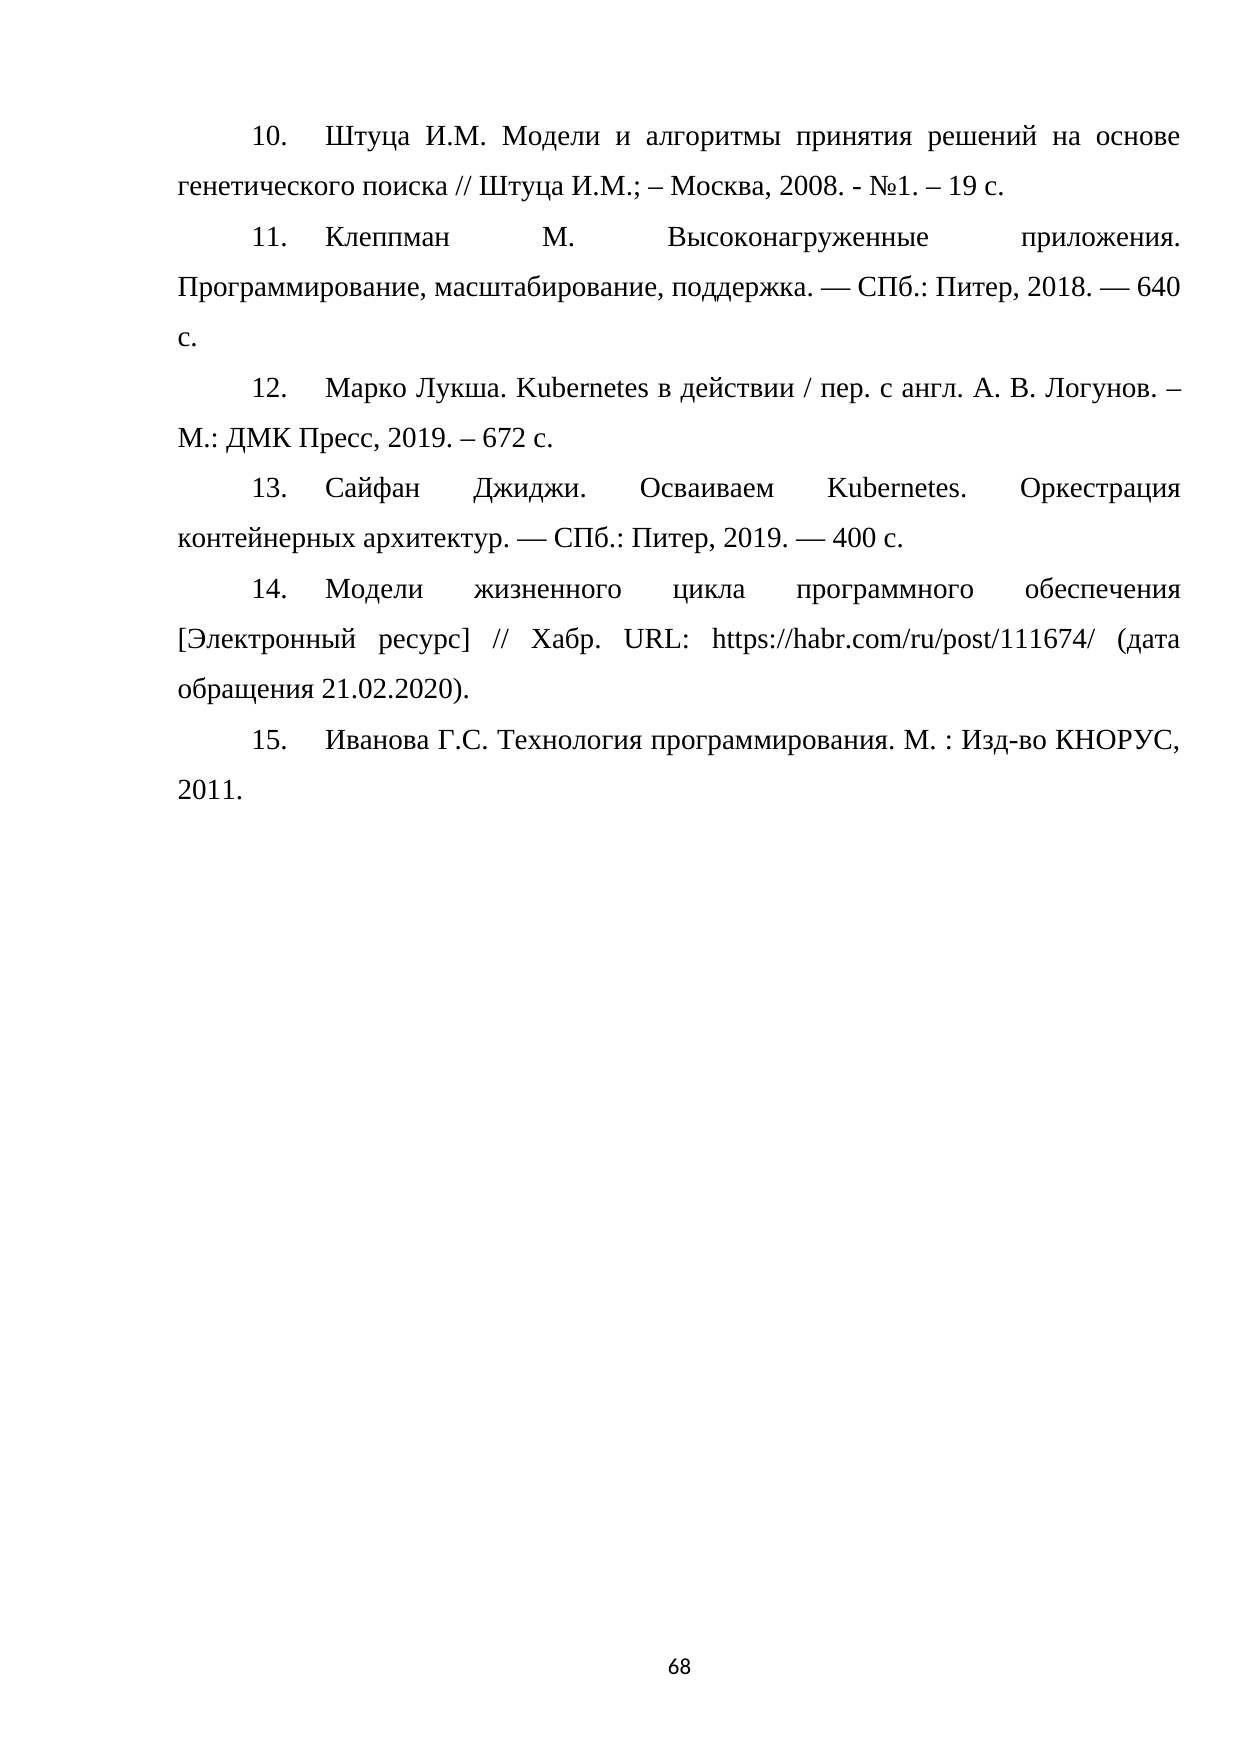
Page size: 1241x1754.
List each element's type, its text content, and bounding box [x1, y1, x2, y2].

text Модели жизненного цикла программного обеспечения [Электронный ресурс] // Хабр. URL: https://habr.com/ru/post/111674/ (дата обращения 21.02.2020). [177, 571, 1181, 705]
text Клеппман М. Высоконагруженные приложения. Программирование, масштабирование, поддержка. — СПб.: Питер, 2018. — 640 с. [177, 219, 1181, 353]
text Штуца И.М. Модели и алгоритмы принятия решений на основе генетического поиска // Штуца И.М.; – Москва, 2008. - №1. – 19 с. [177, 118, 1181, 202]
text Иванова Г.С. Технология программирования. М. : Изд-во КНОРУС, 2011. [177, 722, 1181, 806]
text Сайфан Джиджи. Осваиваем Kubernetes. Оркестрация контейнерных архитектур. — СПб.: Питер, 2019. — 400 с. [177, 470, 1181, 554]
text Марко Лукша. Kubernetes в действии / пер. с англ. А. В. Логунов. – М.: ДМК Пресс, 2019. – 672 с. [177, 370, 1181, 453]
